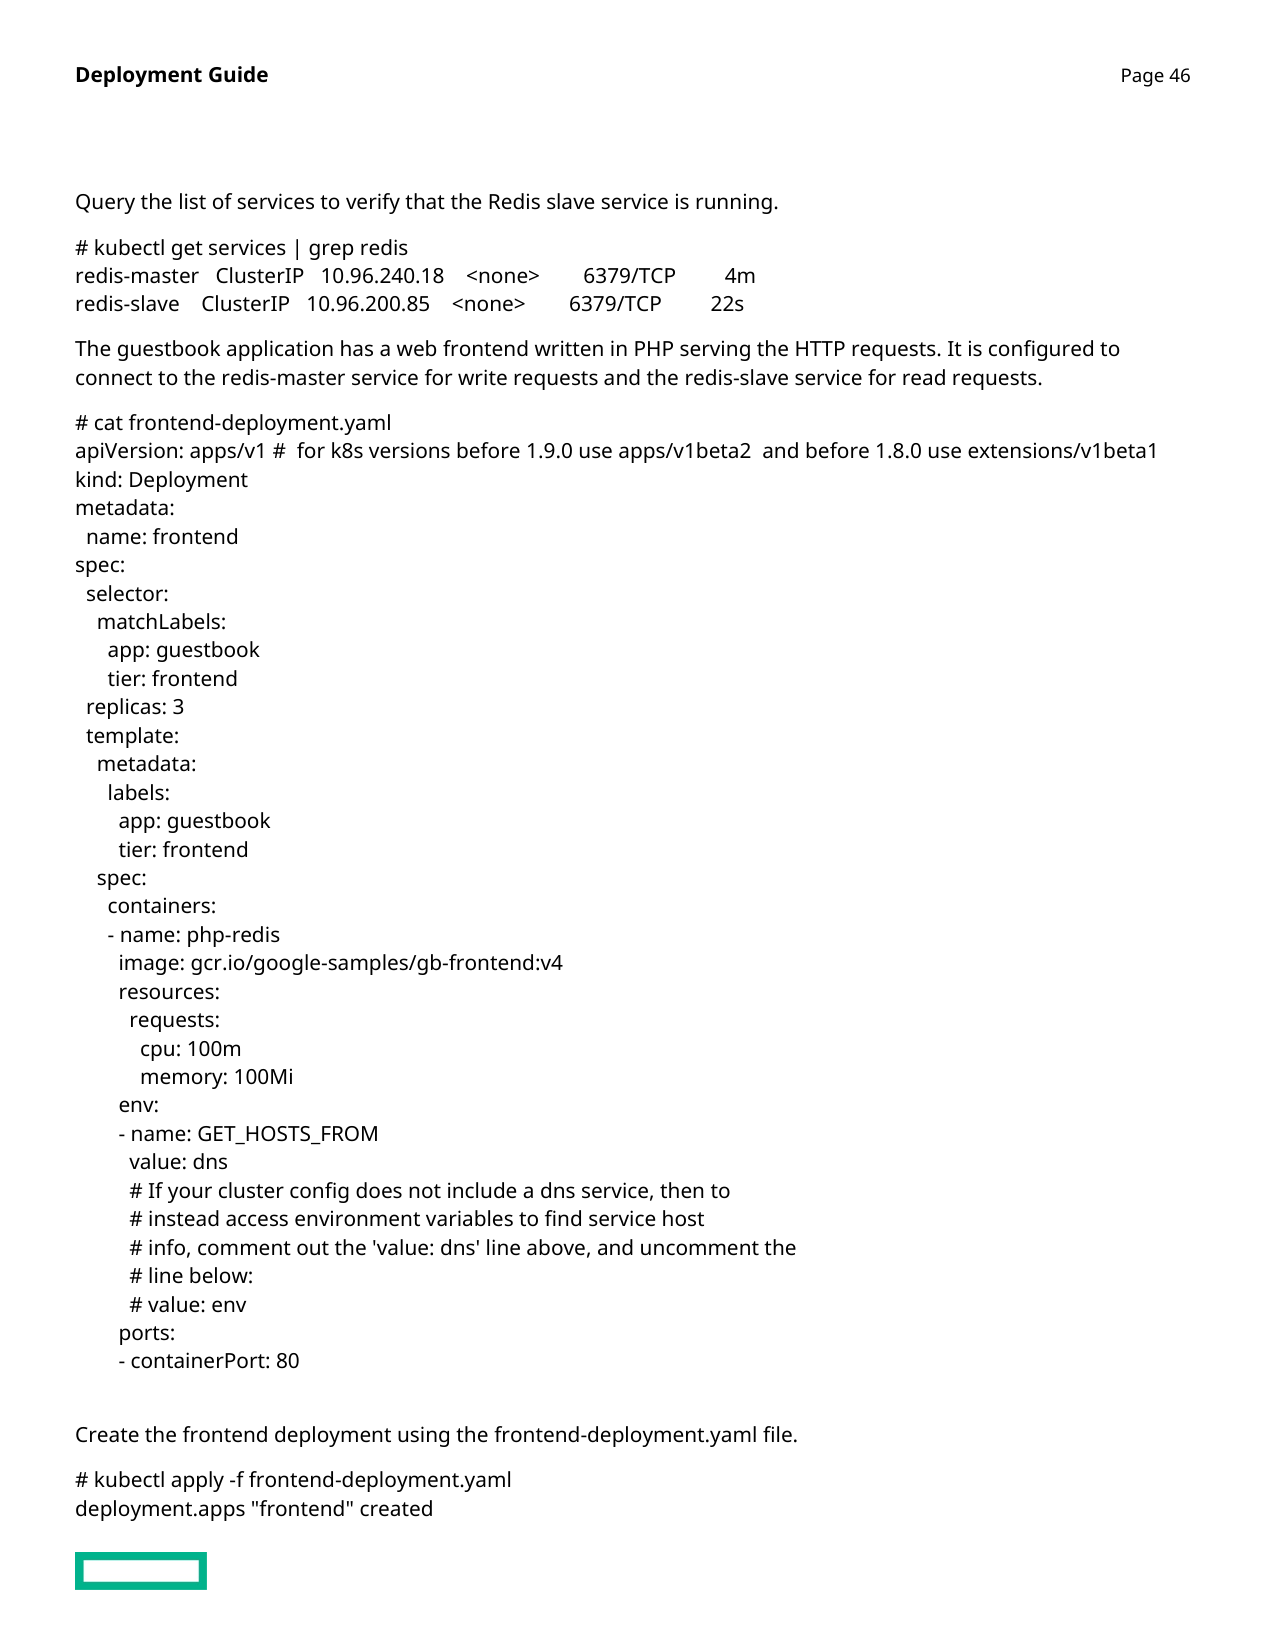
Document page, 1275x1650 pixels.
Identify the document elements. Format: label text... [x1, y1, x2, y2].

picture [75, 1552, 207, 1590]
text # kubectl get services | grep redis redis-master ClusterIP 10.96.240.18 <none> 6379/TCP 4m redis-slave ClusterIP 10.96.200.85 <none> 6379/TCP 22s [75, 233, 1200, 318]
text Query the list of services to verify that the Redis slave service is running. [75, 187, 1200, 216]
text # cat frontend-deployment.yaml apiVersion: apps/v1 # for k8s versions before 1.9.0 use apps/v1beta2 and before 1.8.0 use extensions/v1beta1 kind: Deployment metadata: name: frontend spec: selector: matchLabels: app: guestbook tier: frontend replicas: 3 template: metadata: labels: app: guestbook tier: frontend spec: containers: - name: php-redis image: gcr.io/google-samples/gb-frontend:v4 resources: requests: cpu: 100m memory: 100Mi env: - name: GET_HOSTS_FROM value: dns # If your cluster config does not include a dns service, then to # instead access environment variables to find service host # info, comment out the 'value: dns' line above, and uncomment the # line below: # value: env ports: - containerPort: 80 [75, 408, 1200, 1375]
text The guestbook application has a web frontend written in PHP serving the HTTP requests. It is configured to connect to the redis-master service for write requests and the redis-slave service for read requests. [75, 334, 1200, 391]
text Create the frontend deployment using the frontend-deployment.yaml file. [75, 1392, 1200, 1448]
text # kubectl apply -f frontend-deployment.yaml deployment.apps "frontend" created [75, 1465, 1200, 1522]
